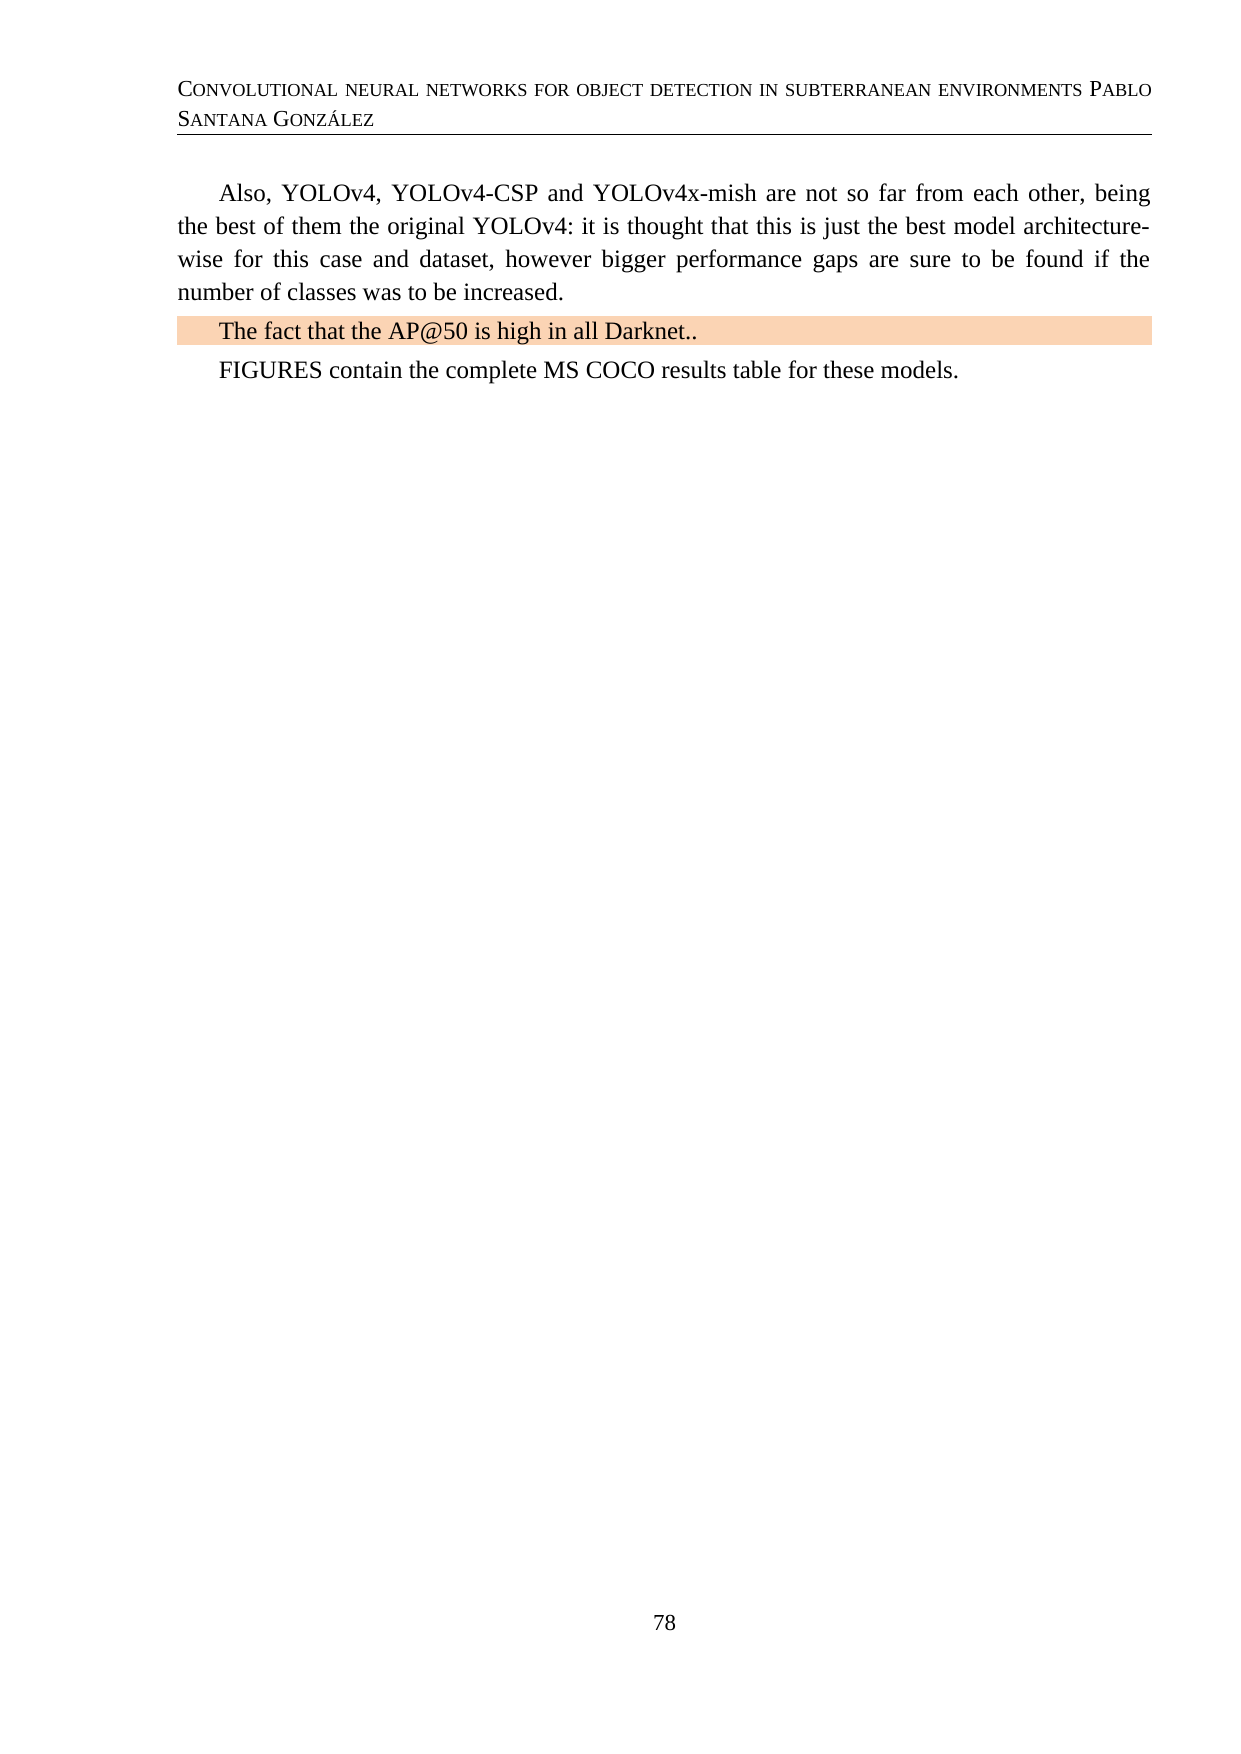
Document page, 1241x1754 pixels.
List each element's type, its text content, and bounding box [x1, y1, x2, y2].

text FIGURES contain the complete MS COCO results table for these models. [177, 355, 1152, 384]
text The fact that the AP@50 is high in all Darknet.. [177, 316, 1152, 345]
text Also, YOLOv4, YOLOv4-CSP and YOLOv4x-mish are not so far from each other, being the best of them the original YOLOv4: it is thought that this is just the best model architecture-wise for this case and dataset, however bigger performance gaps are sure to be found if the number of classes was to be increased. [177, 178, 1152, 306]
